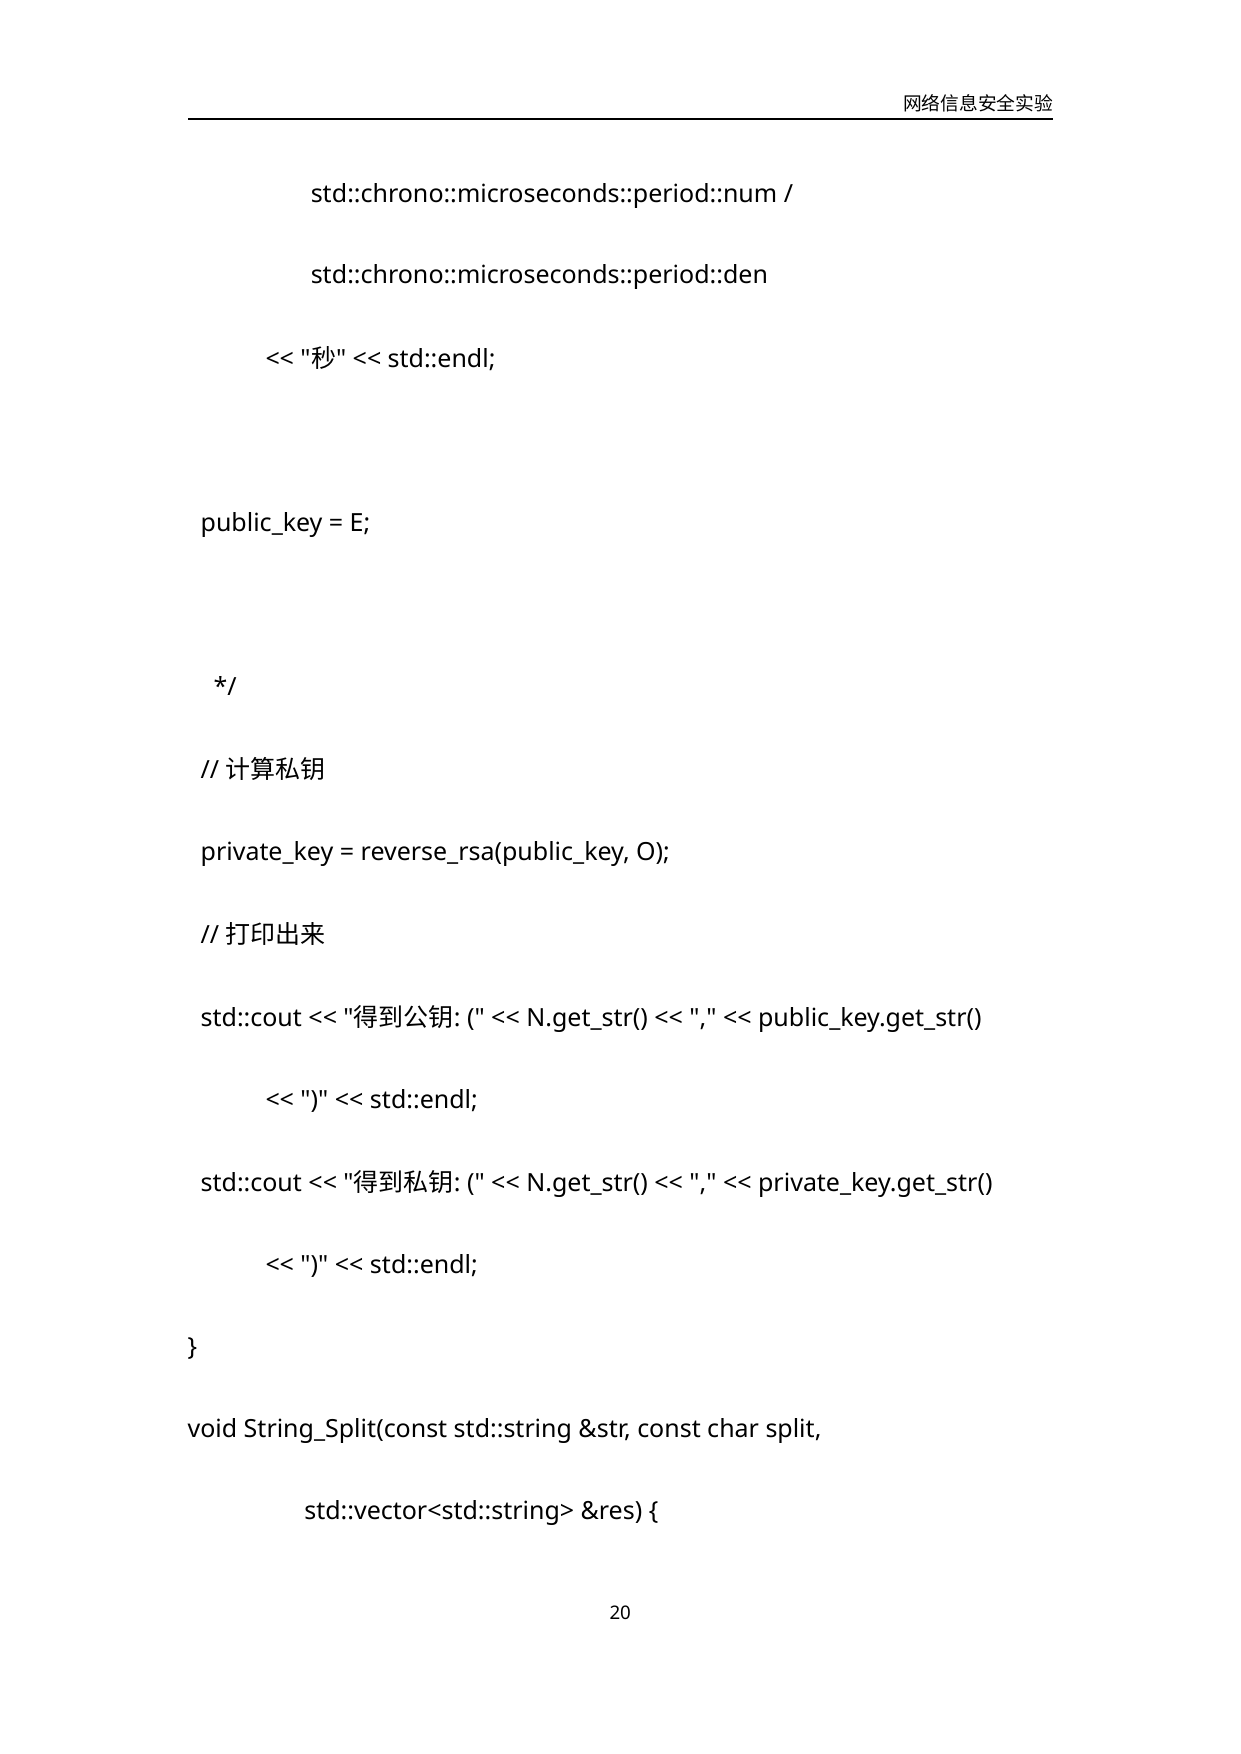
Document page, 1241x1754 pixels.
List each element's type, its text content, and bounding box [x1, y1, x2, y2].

text // 打印出来 [187, 900, 1053, 965]
text } [187, 1313, 1053, 1378]
text << "秒" << std::endl; [187, 324, 1053, 389]
text << ")" << std::endl; [187, 1066, 1053, 1131]
text std::vector<std::string> &res) { [187, 1477, 1053, 1542]
text std::chrono::microseconds::period::den [187, 242, 1053, 307]
text std::cout << "得到私钥: (" << N.get_str() << "," << private_key.get_str() [187, 1148, 1053, 1213]
text std::cout << "得到公钥: (" << N.get_str() << "," << public_key.get_str() [187, 983, 1053, 1048]
text // 计算私钥 [187, 735, 1053, 800]
text << ")" << std::endl; [187, 1231, 1053, 1296]
text */ [187, 653, 1053, 718]
text public_key = E; [187, 489, 1053, 554]
text private_key = reverse_rsa(public_key, O); [187, 818, 1053, 883]
text std::chrono::microseconds::period::num / [187, 160, 1053, 225]
text void String_Split(const std::string &str, const char split, [187, 1395, 1053, 1460]
